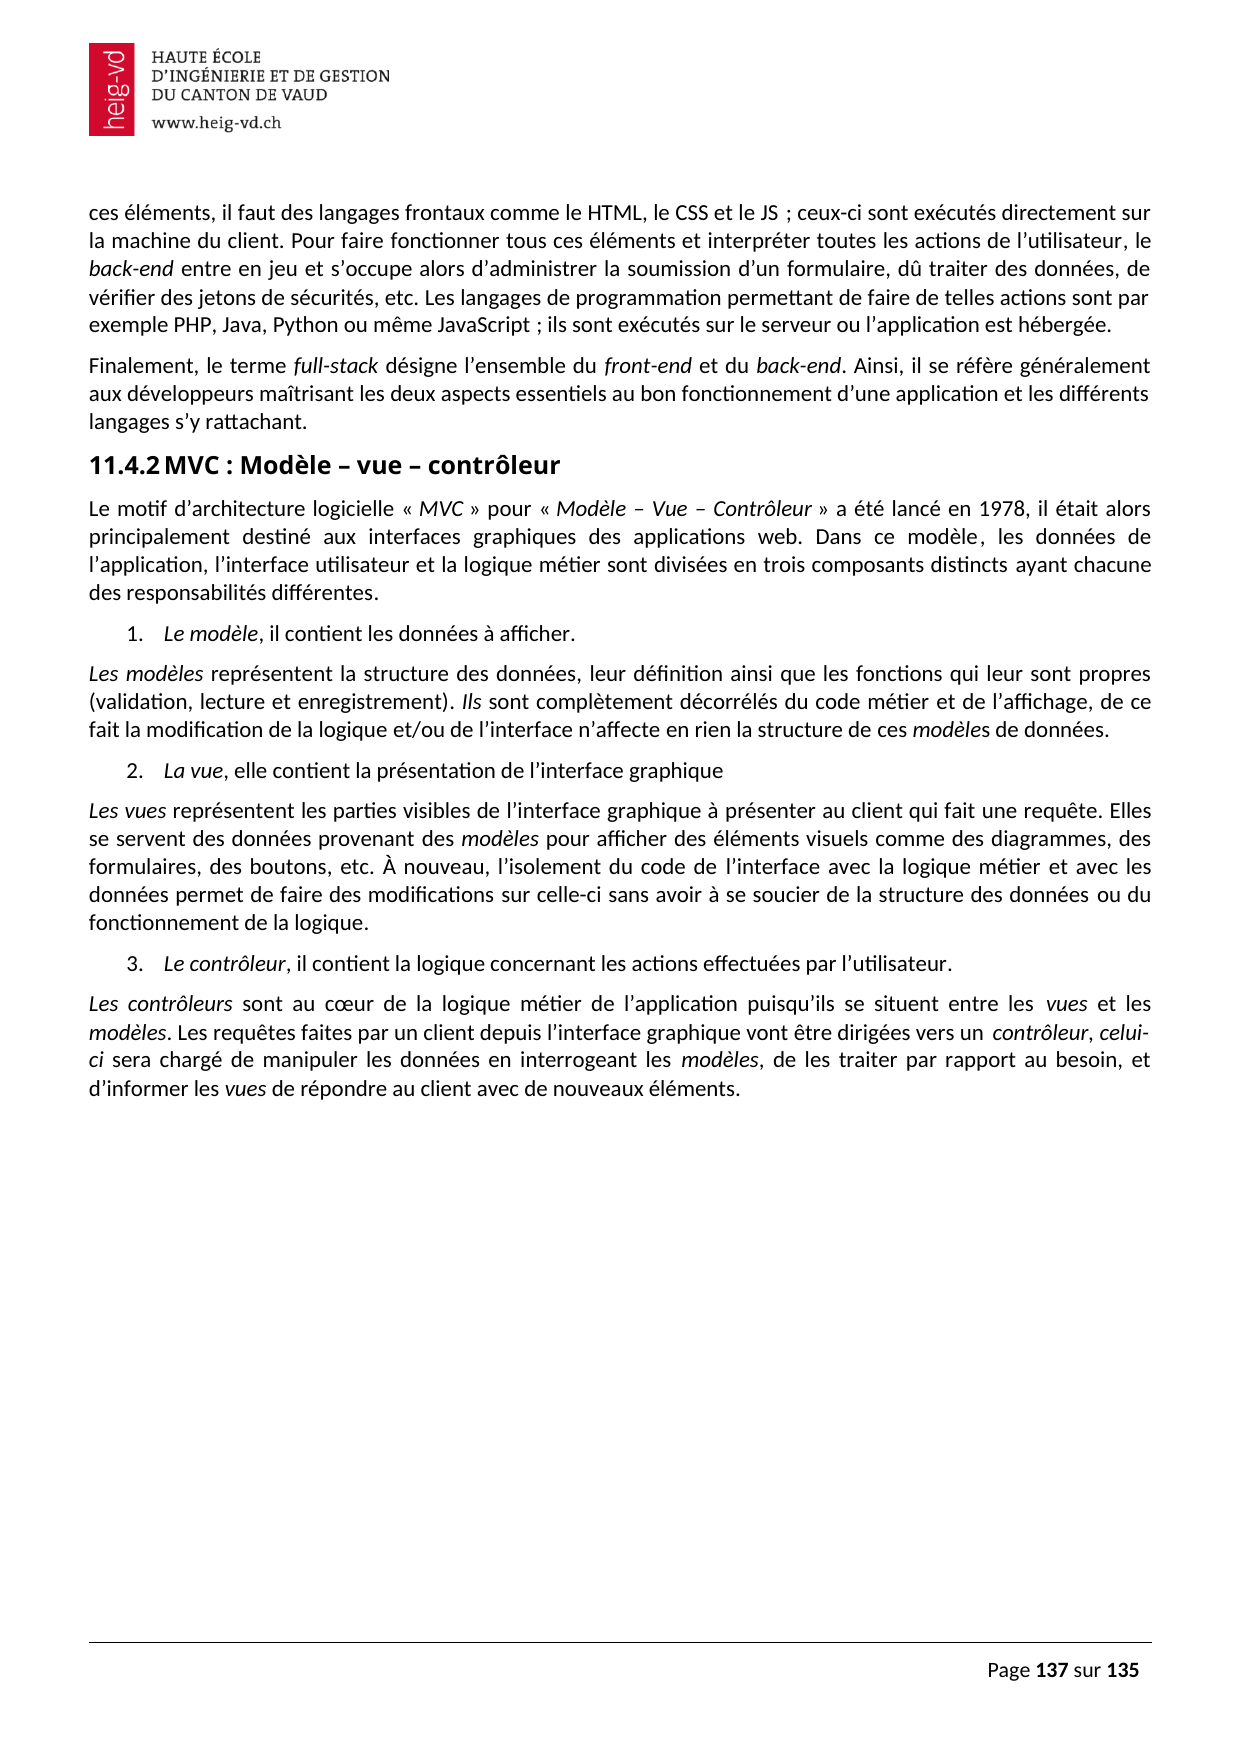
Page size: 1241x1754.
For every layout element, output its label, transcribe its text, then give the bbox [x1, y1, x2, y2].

list Le contrôleur, il contient la logique concernant les actions effectuées par l’utilisateur. [126, 949, 1152, 977]
text Finalement, le terme full-stack désigne l’ensemble du front-end et du back-end. Ainsi, il se réfère généralement aux développeurs maîtrisant les deux aspects essentiels au bon fonctionnement d’une application et les différents langages s’y rattachant. [89, 351, 1152, 435]
list La vue, elle contient la présentation de l’interface graphique [126, 756, 1152, 784]
text Les contrôleurs sont au cœur de la logique métier de l’application puisqu’ils se situent entre les vues et les modèles. Les requêtes faites par un client depuis l’interface graphique vont être dirigées vers un contrôleur, celui-ci sera chargé de manipuler les données en interrogeant les modèles, de les traiter par rapport au besoin, et d’informer les vues de répondre au client avec de nouveaux éléments. [89, 989, 1152, 1102]
text Les modèles représentent la structure des données, leur définition ainsi que les fonctions qui leur sont propres (validation, lecture et enregistrement). Ils sont complètement décorrélés du code métier et de l’affichage, de ce fait la modification de la logique et/ou de l’interface n’affecte en rien la structure de ces modèles de données. [89, 659, 1152, 743]
text Le motif d’architecture logicielle « MVC » pour « Modèle – Vue – Contrôleur » a été lancé en 1978, il était alors principalement destiné aux interfaces graphiques des applications web. Dans ce modèle, les données de l’application, l’interface utilisateur et la logique métier sont divisées en trois composants distincts ayant chacune des responsabilités différentes. [89, 494, 1152, 606]
subtitle MVC : Modèle – vue – contrôleur [89, 448, 1152, 482]
text Les vues représentent les parties visibles de l’interface graphique à présenter au client qui fait une requête. Elles se servent des données provenant des modèles pour afficher des éléments visuels comme des diagrammes, des formulaires, des boutons, etc. À nouveau, l’isolement du code de l’interface avec la logique métier et avec les données permet de faire des modifications sur celle-ci sans avoir à se soucier de la structure des données ou du fonctionnement de la logique. [89, 796, 1152, 937]
list Le modèle, il contient les données à afficher. [126, 619, 1152, 647]
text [89, 198, 1152, 339]
picture [89, 43, 389, 136]
